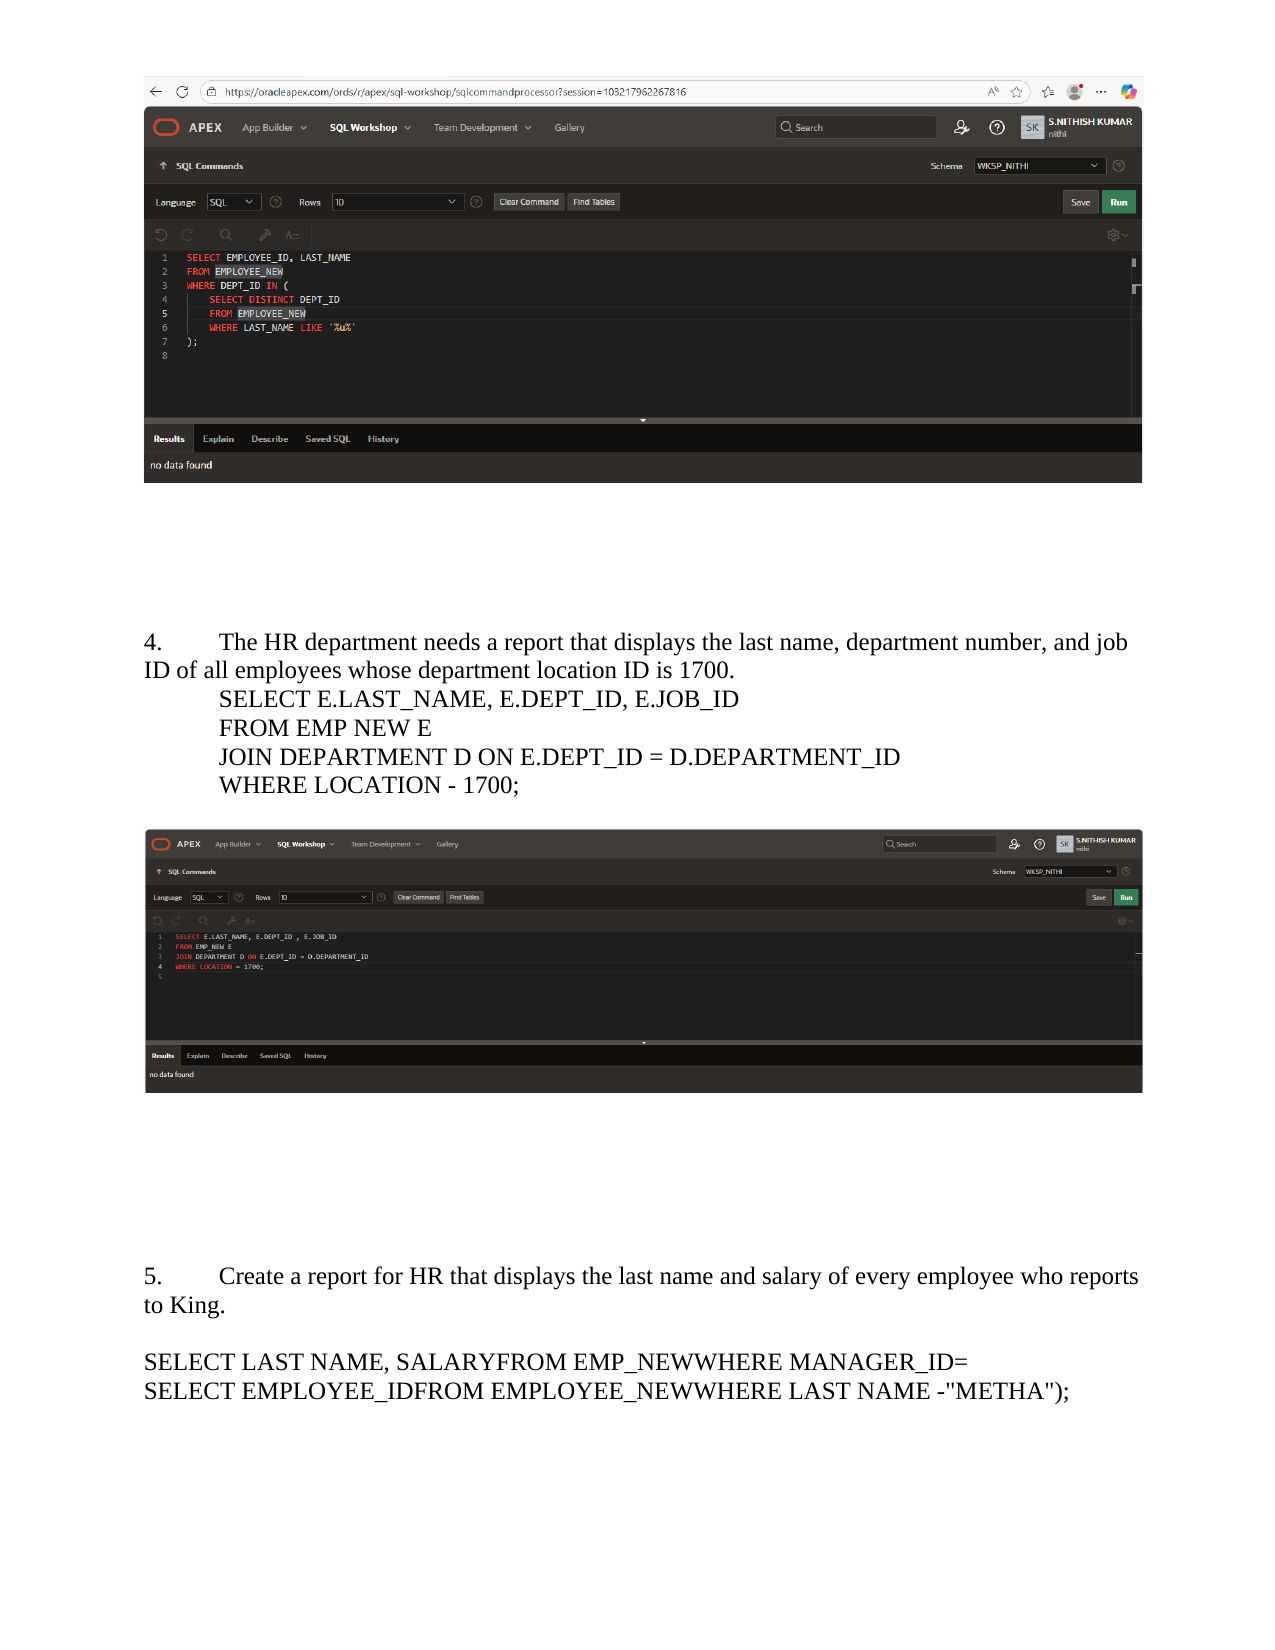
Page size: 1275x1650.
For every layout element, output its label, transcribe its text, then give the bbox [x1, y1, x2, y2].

picture [143, 76, 1144, 483]
picture [143, 827, 1144, 1093]
text SELECT LAST NAME, SALARYFROM EMP_NEWWHERE MANAGER_ID= [143, 1347, 1144, 1376]
text WHERE LOCATION - 1700; [219, 770, 1144, 799]
list The HR department needs a report that displays the last name, department number, and job ID of all employees whose department location ID is 1700. [143, 627, 1144, 684]
text SELECT E.LAST_NAME, E.DEPT_ID, E.JOB_ID [219, 684, 1144, 713]
text JOIN DEPARTMENT D ON E.DEPT_ID = D.DEPARTMENT_ID [219, 742, 1144, 770]
text SELECT EMPLOYEE_IDFROM EMPLOYEE_NEWWHERE LAST NAME -"METHA"); [143, 1376, 1144, 1405]
text FROM EMP NEW E [219, 713, 1144, 742]
list Create a report for HR that displays the last name and salary of every employee who reports to King. [143, 1261, 1144, 1319]
